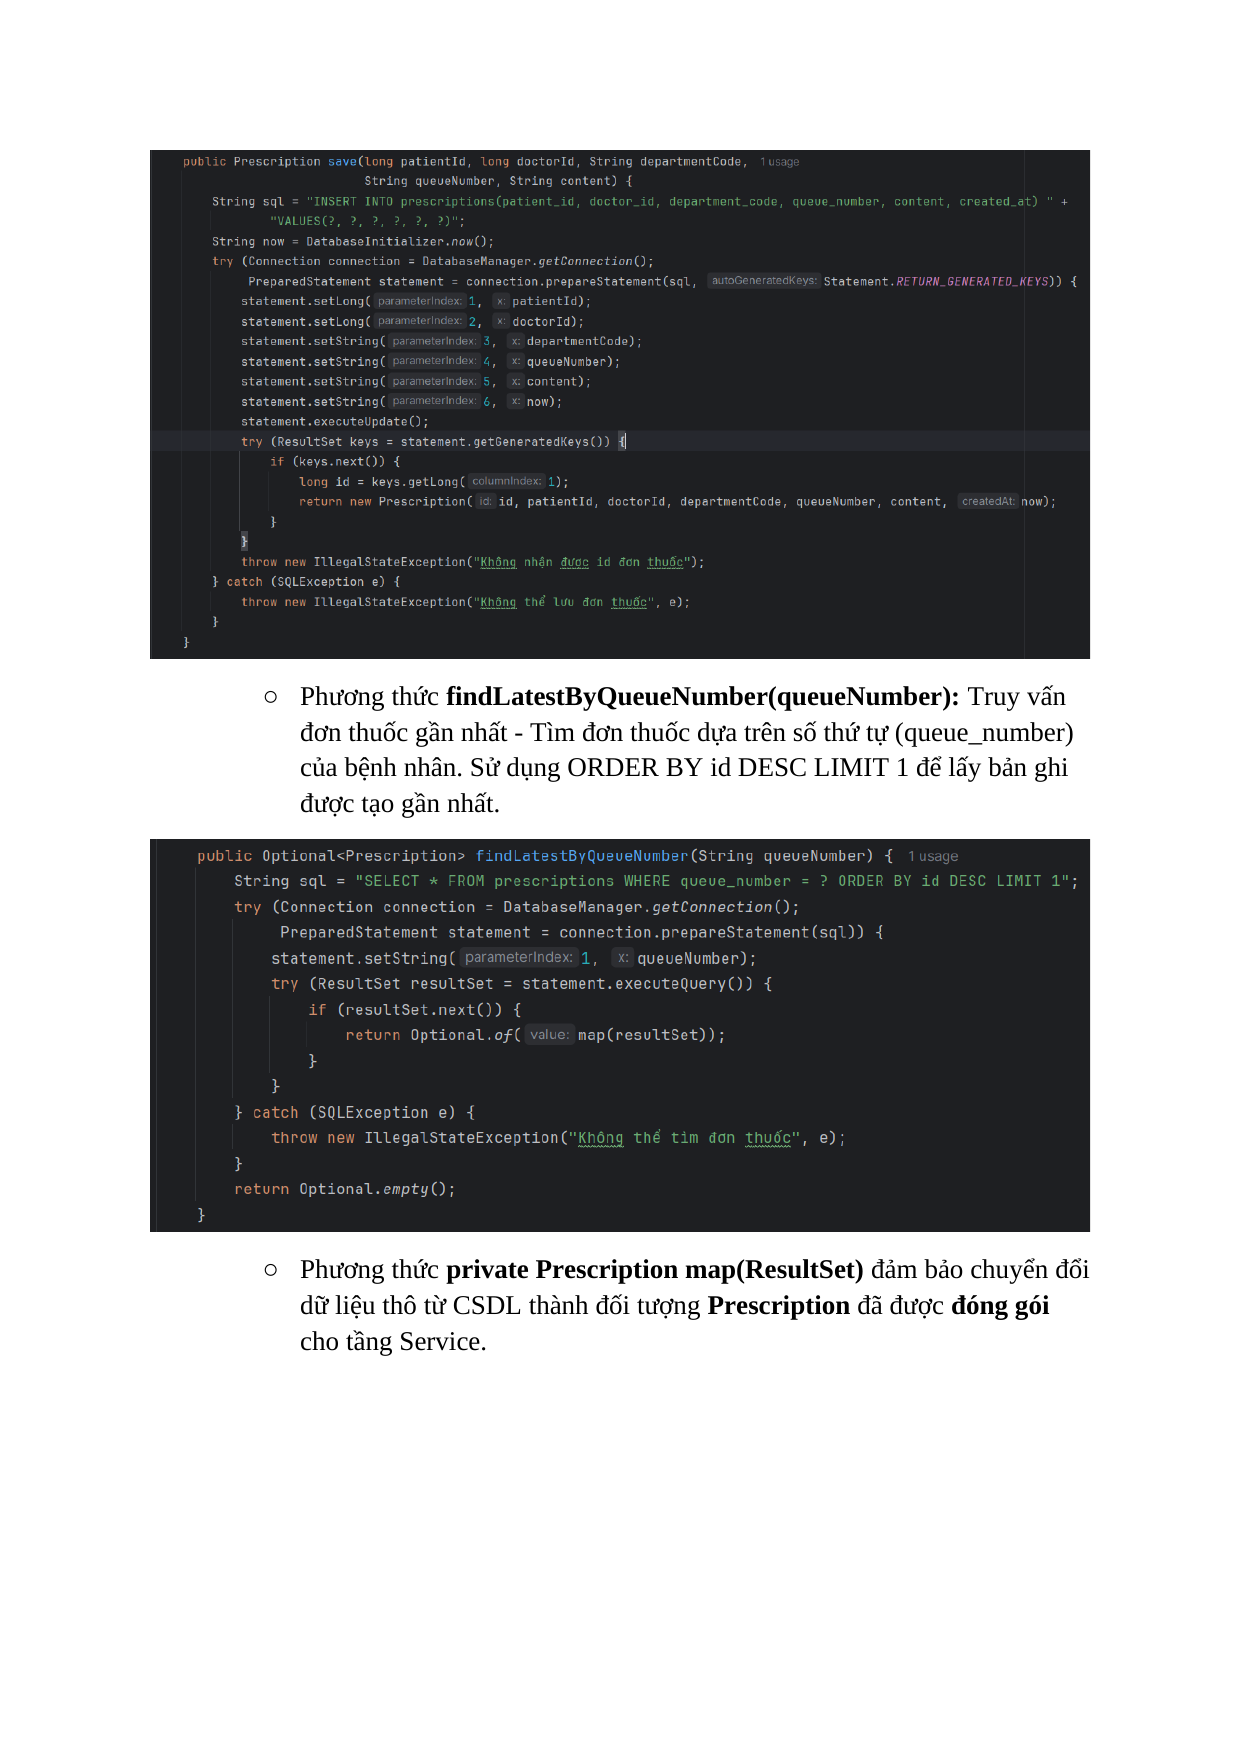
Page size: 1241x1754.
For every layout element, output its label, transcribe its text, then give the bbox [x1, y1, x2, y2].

picture [150, 839, 1091, 1232]
list Phương thức private Prescription map(ResultSet) đảm bảo chuyển đổi dữ liệu thô từ CSDL thành đối tượng Prescription đã được đóng gói cho tầng Service. [262, 1253, 1090, 1356]
picture [150, 150, 1091, 659]
list Phương thức findLatestByQueueNumber(queueNumber): Truy vấn đơn thuốc gần nhất - Tìm đơn thuốc dựa trên số thứ tự (queue_number) của bệnh nhân. Sử dụng ORDER BY id DESC LIMIT 1 để lấy bản ghi được tạo gần nhất. [262, 680, 1090, 818]
